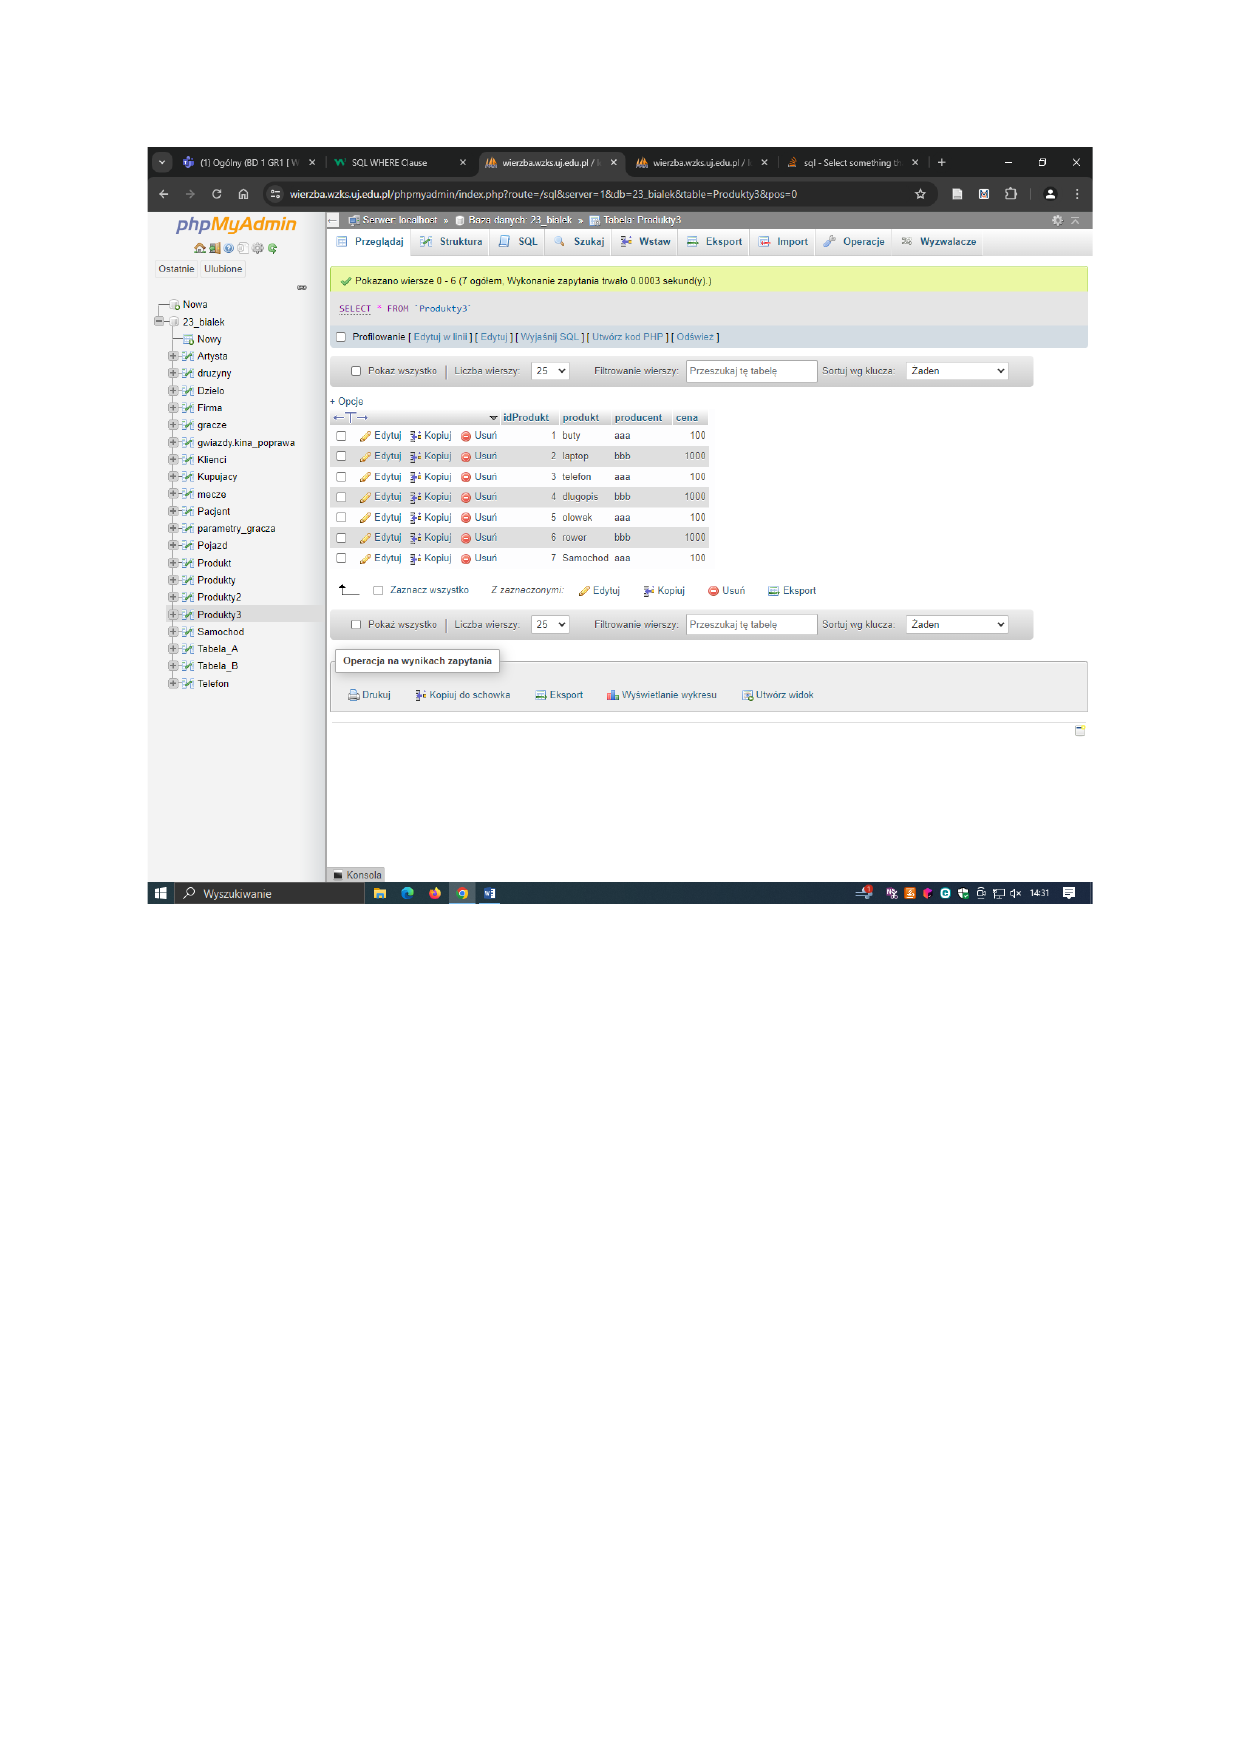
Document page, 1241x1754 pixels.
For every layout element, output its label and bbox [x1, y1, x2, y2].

picture [147, 147, 1093, 904]
